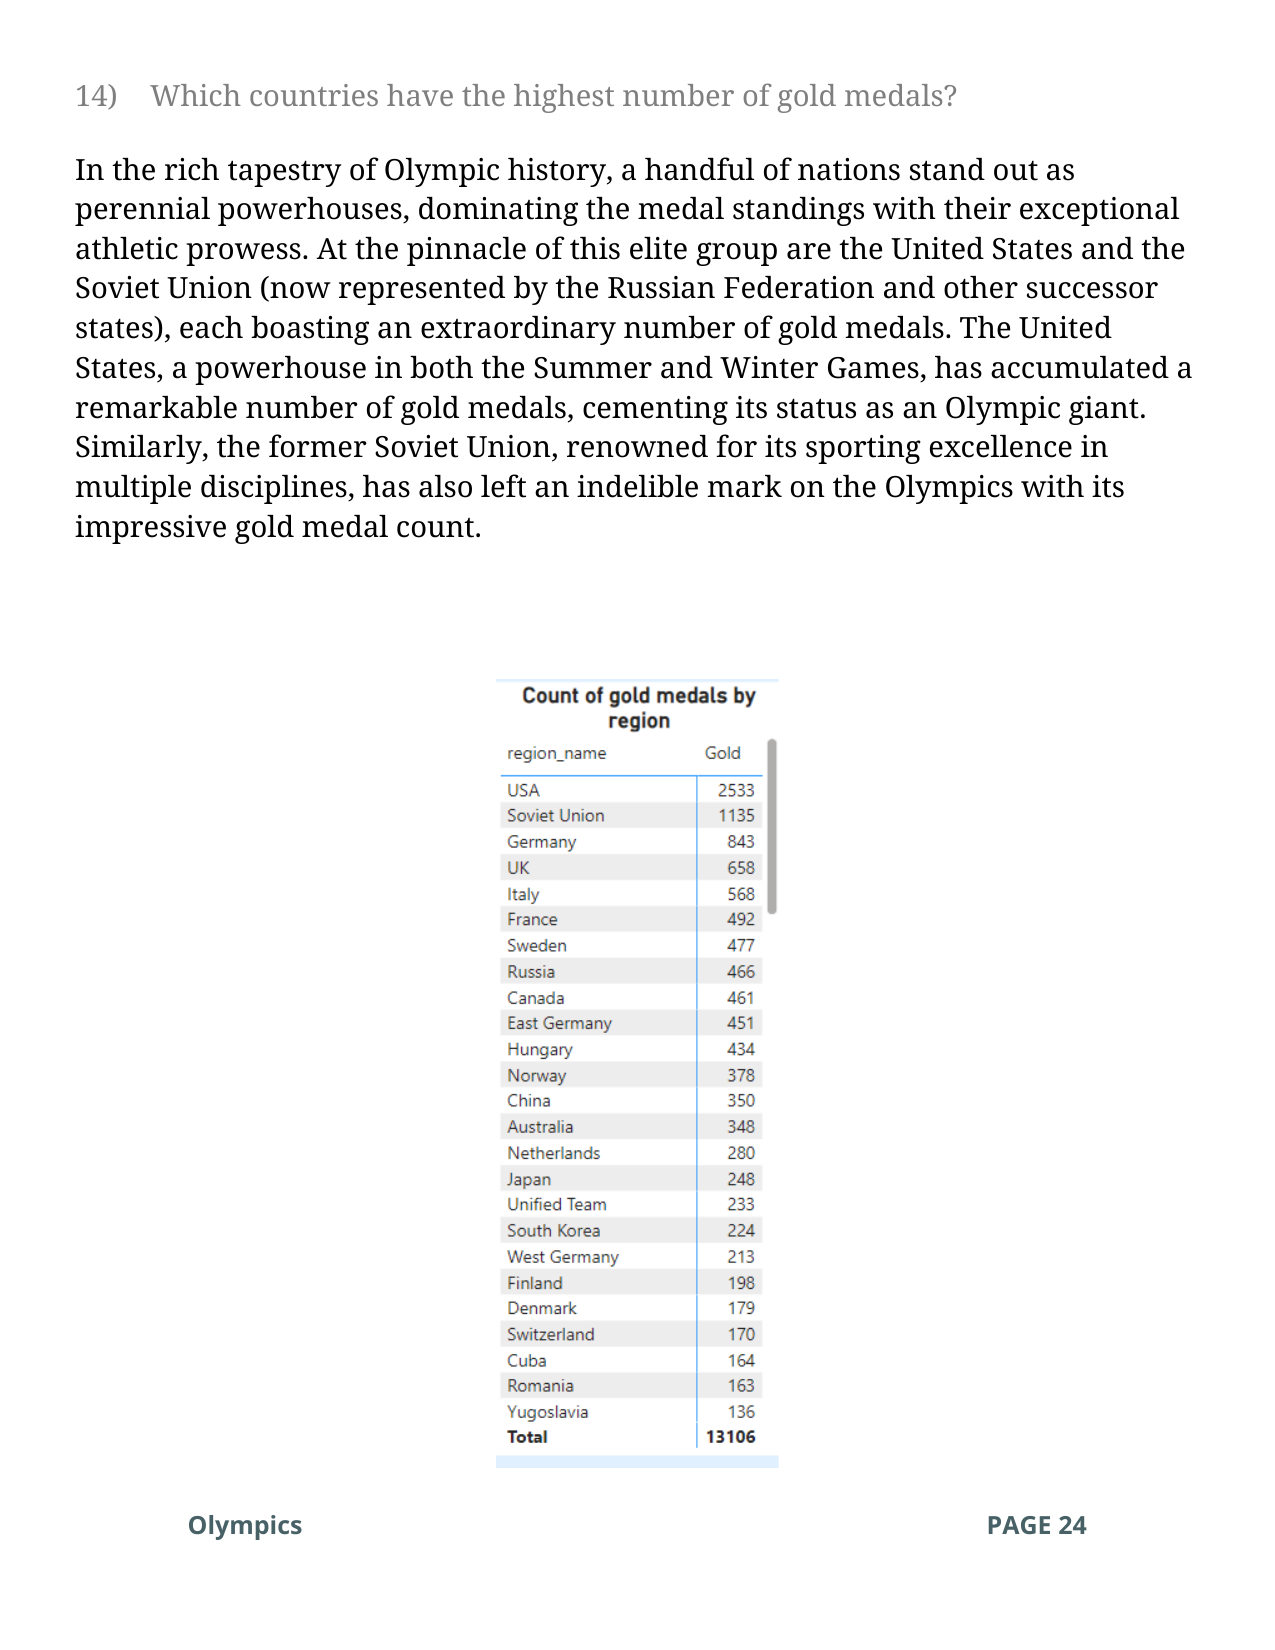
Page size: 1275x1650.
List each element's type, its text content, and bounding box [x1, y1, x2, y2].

text In the rich tapestry of Olympic history, a handful of nations stand out as perennial powerhouses, dominating the medal standings with their exceptional athletic prowess. At the pinnacle of this elite group are the United States and the Soviet Union (now represented by the Russian Federation and other successor states), each boasting an extraordinary number of gold medals. The United States, a powerhouse in both the Summer and Winter Games, has accumulated a remarkable number of gold medals, cementing its status as an Olympic giant. Similarly, the former Soviet Union, renowned for its sporting excellence in multiple disciplines, has also left an indelible mark on the Olympics with its impressive gold medal count. [75, 149, 1200, 546]
list Which countries have the highest number of gold medals? [75, 75, 1200, 115]
picture [496, 679, 779, 1468]
